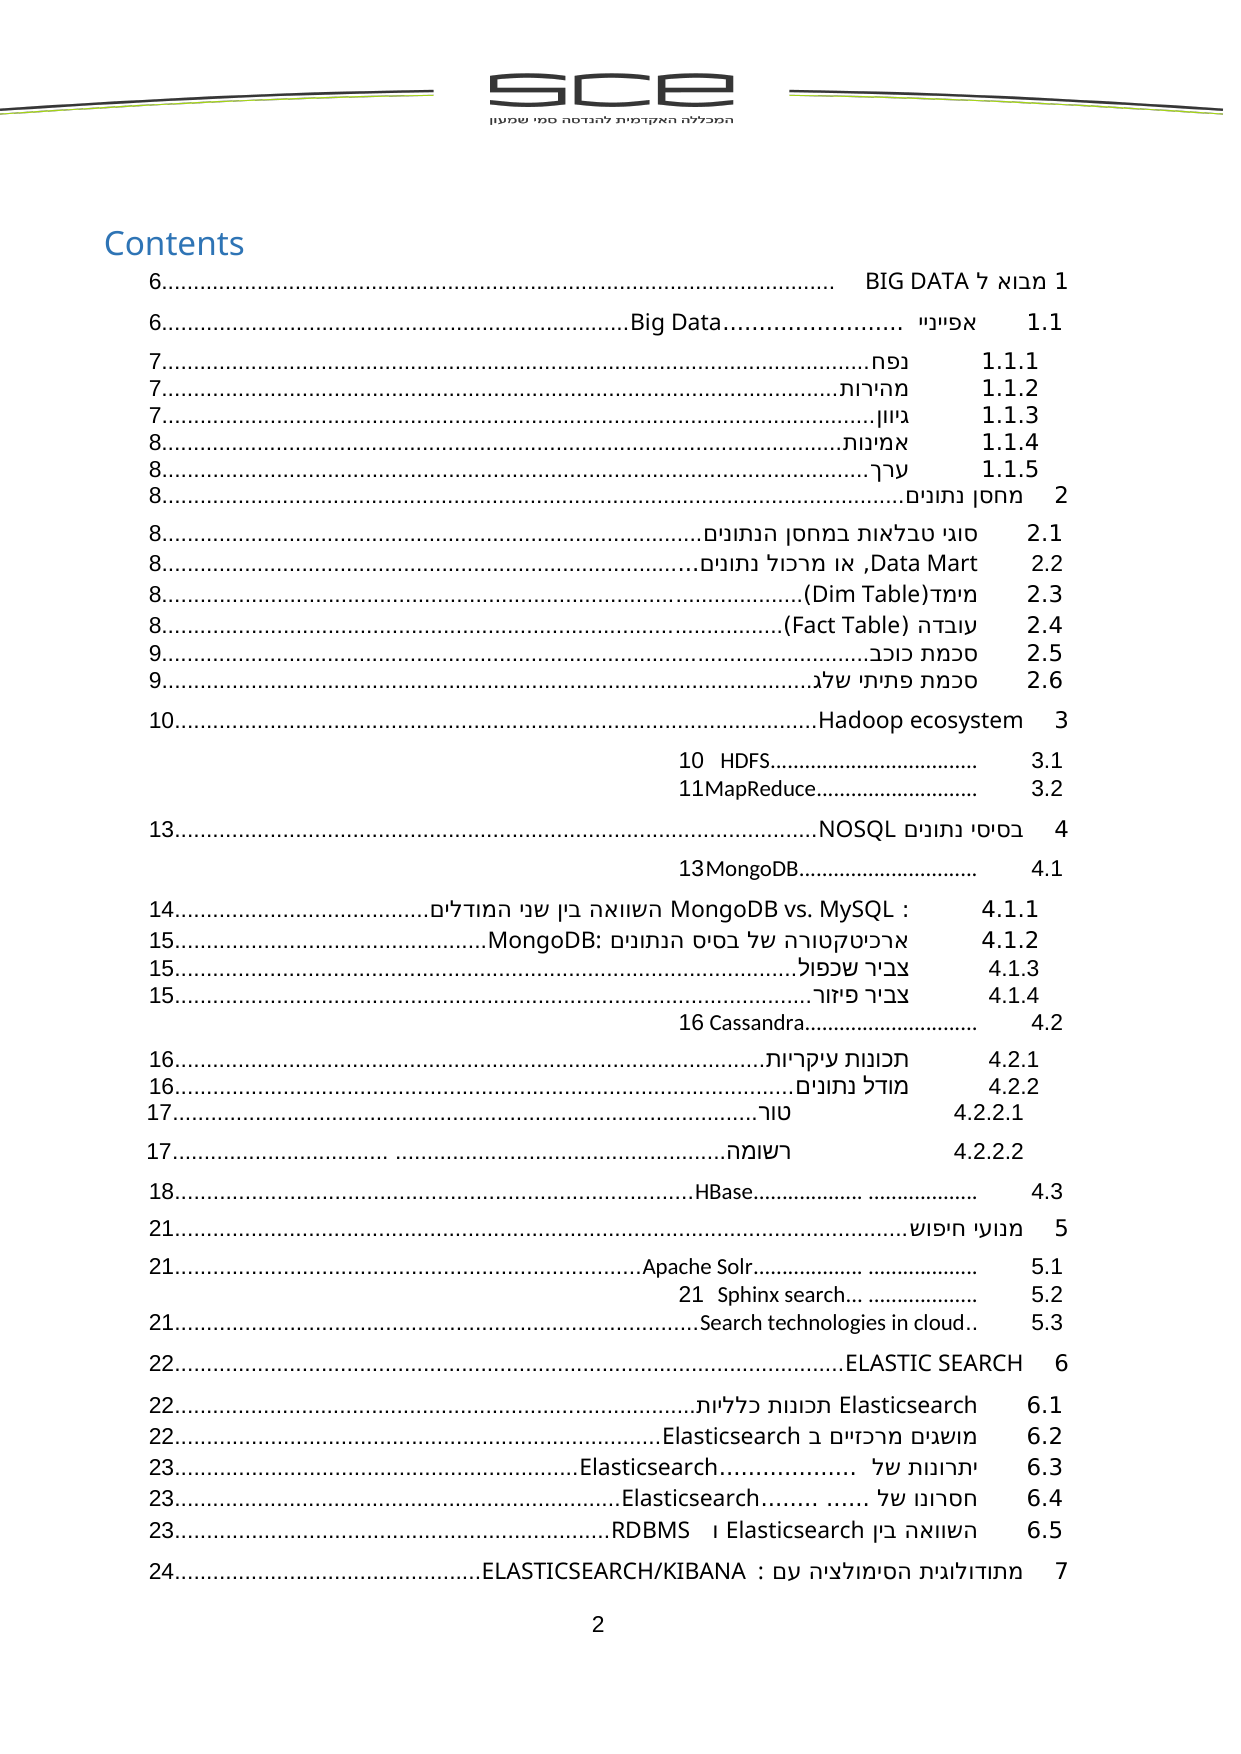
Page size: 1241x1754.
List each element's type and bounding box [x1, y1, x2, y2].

picture [0, 12, 1224, 149]
